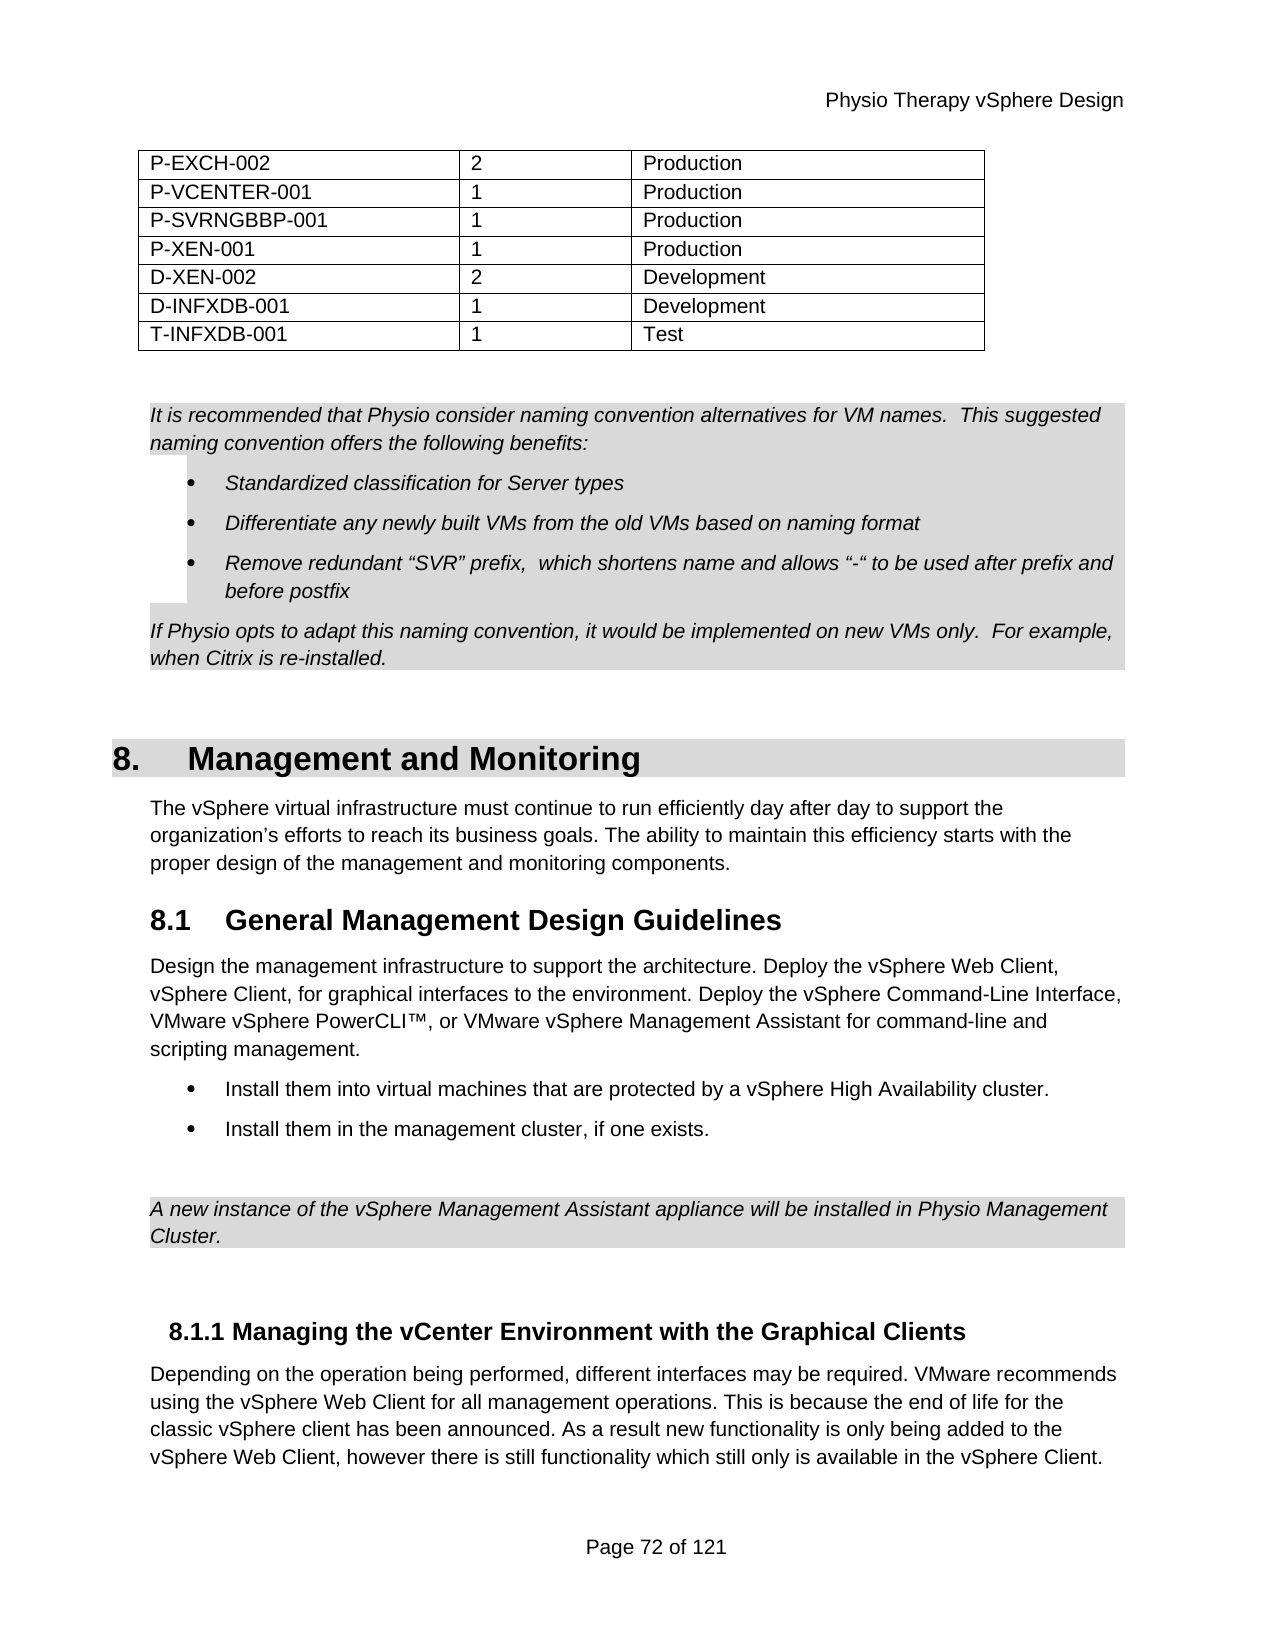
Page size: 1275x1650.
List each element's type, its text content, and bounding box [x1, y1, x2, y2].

table_cell 1 [460, 294, 631, 321]
table_cell 1 [460, 237, 631, 264]
text It is recommended that Physio consider naming convention alternatives for VM names. This suggested naming convention offers the following benefits: [150, 403, 1125, 455]
table_cell Development [632, 294, 984, 321]
text Design the management infrastructure to support the architecture. Deploy the vSphere Web Client, vSphere Client, for graphical interfaces to the environment. Deploy the vSphere Command-Line Interface, VMware vSphere PowerCLI™, or VMware vSphere Management Assistant for command-line and scripting management. [150, 954, 1125, 1060]
list Install them in the management cluster, if one exists. [187, 1116, 1125, 1141]
table_cell D-INFXDB-001 [139, 294, 459, 321]
table_cell 1 [460, 180, 631, 207]
subtitle Management and Monitoring [112, 739, 1125, 777]
table_cell Production [632, 237, 984, 264]
table_cell 2 [460, 151, 631, 178]
text A new instance of the vSphere Management Assistant appliance will be installed in Physio Management Cluster. [150, 1197, 1125, 1248]
table_cell 1 [460, 208, 631, 236]
table_cell Development [632, 265, 984, 293]
list Install them into virtual machines that are protected by a vSphere High Availability cluster. [187, 1076, 1125, 1100]
table_cell Test [632, 322, 984, 350]
table_cell Production [632, 180, 984, 207]
list Differentiate any newly built VMs from the old VMs based on naming format [187, 511, 1125, 535]
text Depending on the operation being performed, different interfaces may be required. VMware recommends using the vSphere Web Client for all management operations. This is because the end of life for the classic vSphere client has been announced. As a result new functionality is only being added to the vSphere Web Client, however there is still functionality which still only is available in the vSphere Client. [150, 1362, 1125, 1468]
table_cell 2 [460, 265, 631, 293]
list Standardized classification for Server types [187, 471, 1125, 495]
table_cell T-INFXDB-001 [139, 322, 459, 350]
subtitle Managing the vCenter Environment with the Graphical Clients [169, 1317, 1125, 1345]
text If Physio opts to adapt this naming convention, it would be implemented on new VMs only. For example, when Citrix is re-installed. [150, 619, 1125, 670]
table_cell Production [632, 208, 984, 236]
text The vSphere virtual infrastructure must continue to run efficiently day after day to support the organization’s efforts to reach its business goals. The ability to maintain this efficiency starts with the proper design of the management and monitoring components. [150, 795, 1125, 874]
table_cell Production [632, 151, 984, 178]
table_cell 1 [460, 322, 631, 350]
table_cell P-VCENTER-001 [139, 180, 459, 207]
table_cell P-EXCH-002 [139, 151, 459, 178]
subtitle General Management Design Guidelines [150, 903, 1125, 936]
table_cell P-SVRNGBBP-001 [139, 208, 459, 236]
table_cell P-XEN-001 [139, 237, 459, 264]
table_cell D-XEN-002 [139, 265, 459, 293]
list Remove redundant “SVR” prefix, which shortens name and allows “-“ to be used after prefix and before postfix [187, 551, 1125, 603]
